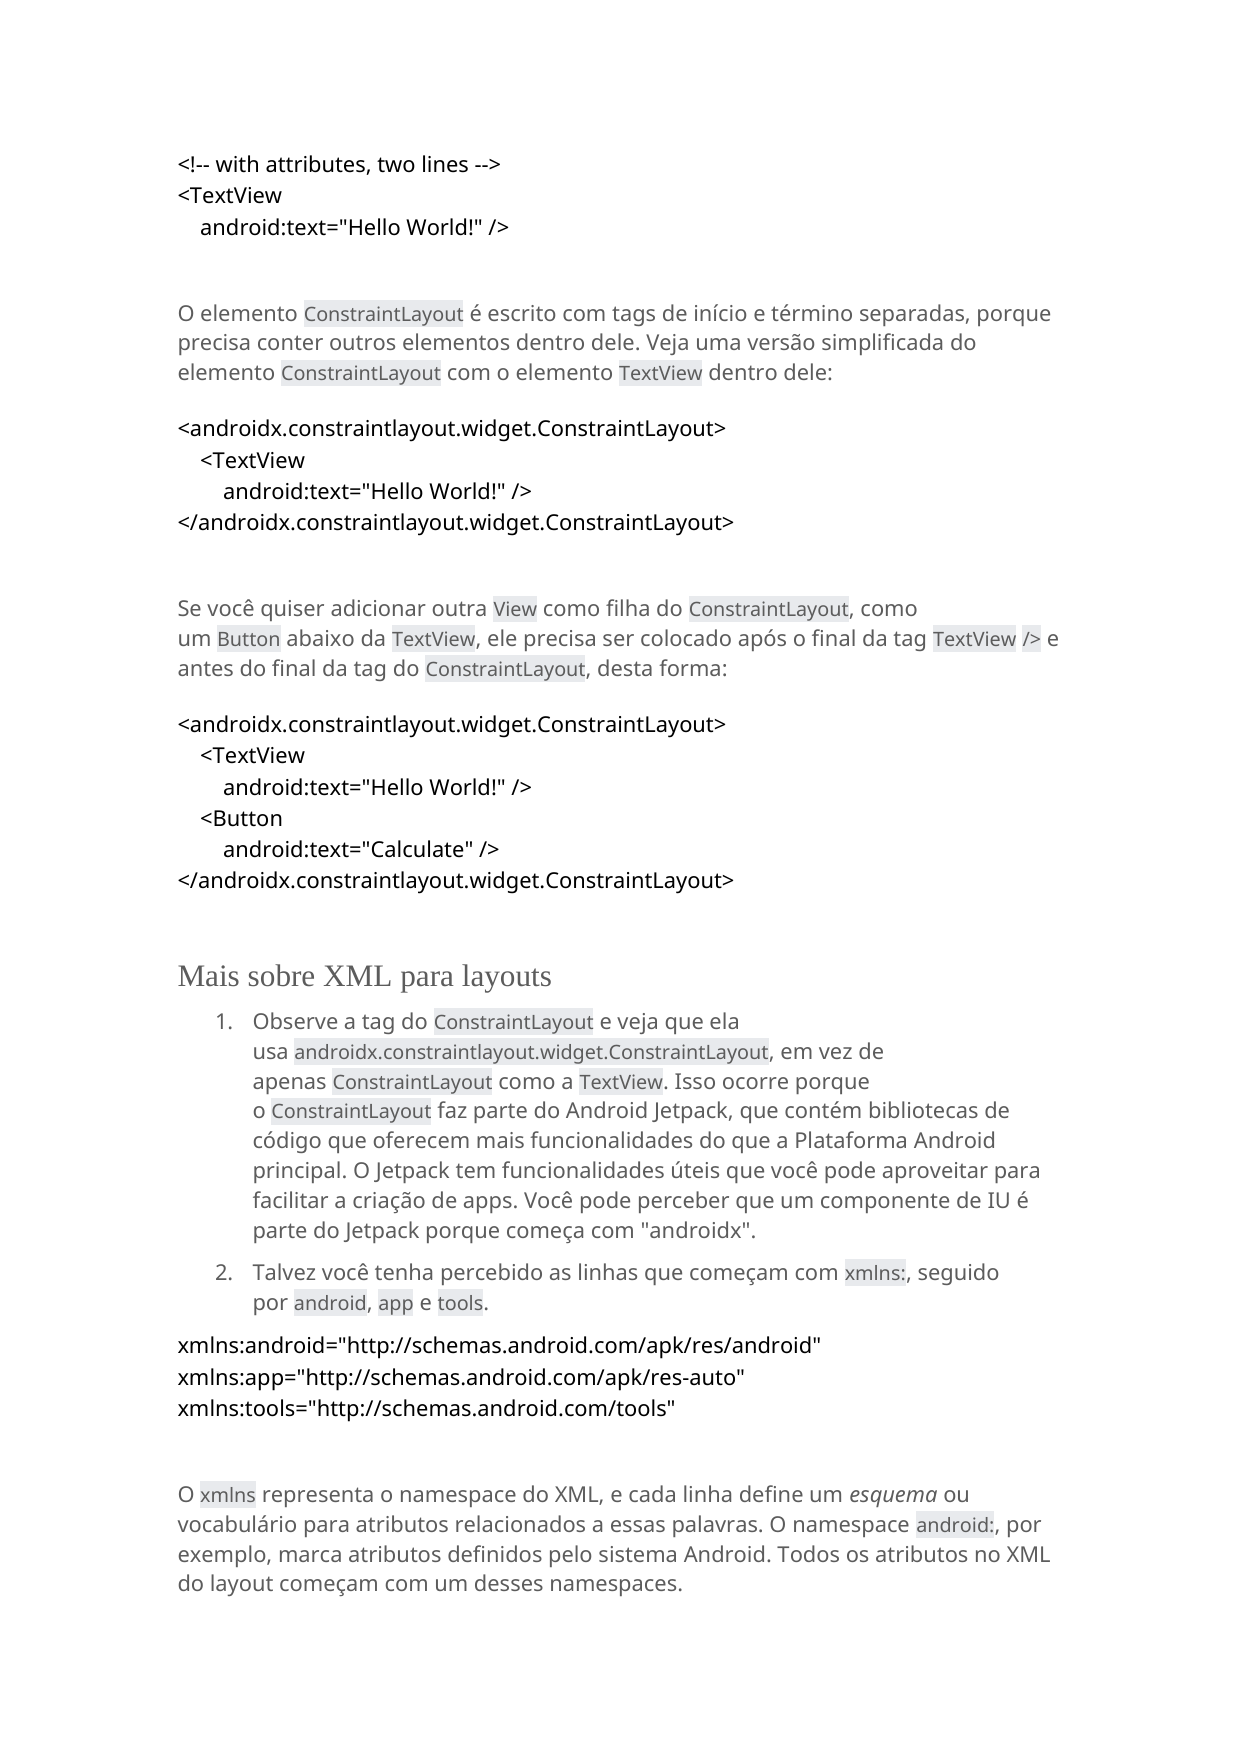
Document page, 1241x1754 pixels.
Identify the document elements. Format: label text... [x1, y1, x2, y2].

text <!-- with attributes, two lines --> <TextView android:text="Hello World!" /> [177, 148, 1063, 273]
list Observe a tag do ConstraintLayout e veja que ela usa androidx.constraintlayout.widget.ConstraintLayout, em vez de apenas ConstraintLayout como a TextView. Isso ocorre porque o ConstraintLayout faz parte do Android Jetpack, que contém bibliotecas de código que oferecem mais funcionalidades do que a Plataforma Android principal. O Jetpack tem funcionalidades úteis que você pode aproveitar para facilitar a criação de apps. Você pode perceber que um componente de IU é parte do Jetpack porque começa com "androidx". [215, 1006, 1063, 1244]
text <androidx.constraintlayout.widget.ConstraintLayout> <TextView android:text="Hello World!" /> </androidx.constraintlayout.widget.ConstraintLayout> [177, 412, 1063, 568]
list Talvez você tenha percebido as linhas que começam com xmlns:, seguido por android, app e tools. [215, 1257, 1063, 1316]
text O elemento ConstraintLayout é escrito com tags de início e término separadas, porque precisa conter outros elementos dentro dele. Veja uma versão simplificada do elemento ConstraintLayout com o elemento TextView dentro dele: [177, 298, 1063, 387]
text Se você quiser adicionar outra View como filha do ConstraintLayout, como um Button abaixo da TextView, ele precisa ser colocado após o final da tag TextView /> e antes do final da tag do ConstraintLayout, desta forma: [177, 593, 1063, 683]
text xmlns:android="http://schemas.android.com/apk/res/android" xmlns:app="http://schemas.android.com/apk/res-auto" xmlns:tools="http://schemas.android.com/tools" [177, 1329, 1063, 1454]
text O xmlns representa o namespace do XML, e cada linha define um esquema ou vocabulário para atributos relacionados a essas palavras. O namespace android:, por exemplo, marca atributos definidos pelo sistema Android. Todos os atributos no XML do layout começam com um desses namespaces. [177, 1479, 1063, 1598]
text <androidx.constraintlayout.widget.ConstraintLayout> <TextView android:text="Hello World!" /> <Button android:text="Calculate" /> </androidx.constraintlayout.widget.ConstraintLayout> [177, 708, 1063, 926]
text Mais sobre XML para layouts [177, 958, 1063, 993]
